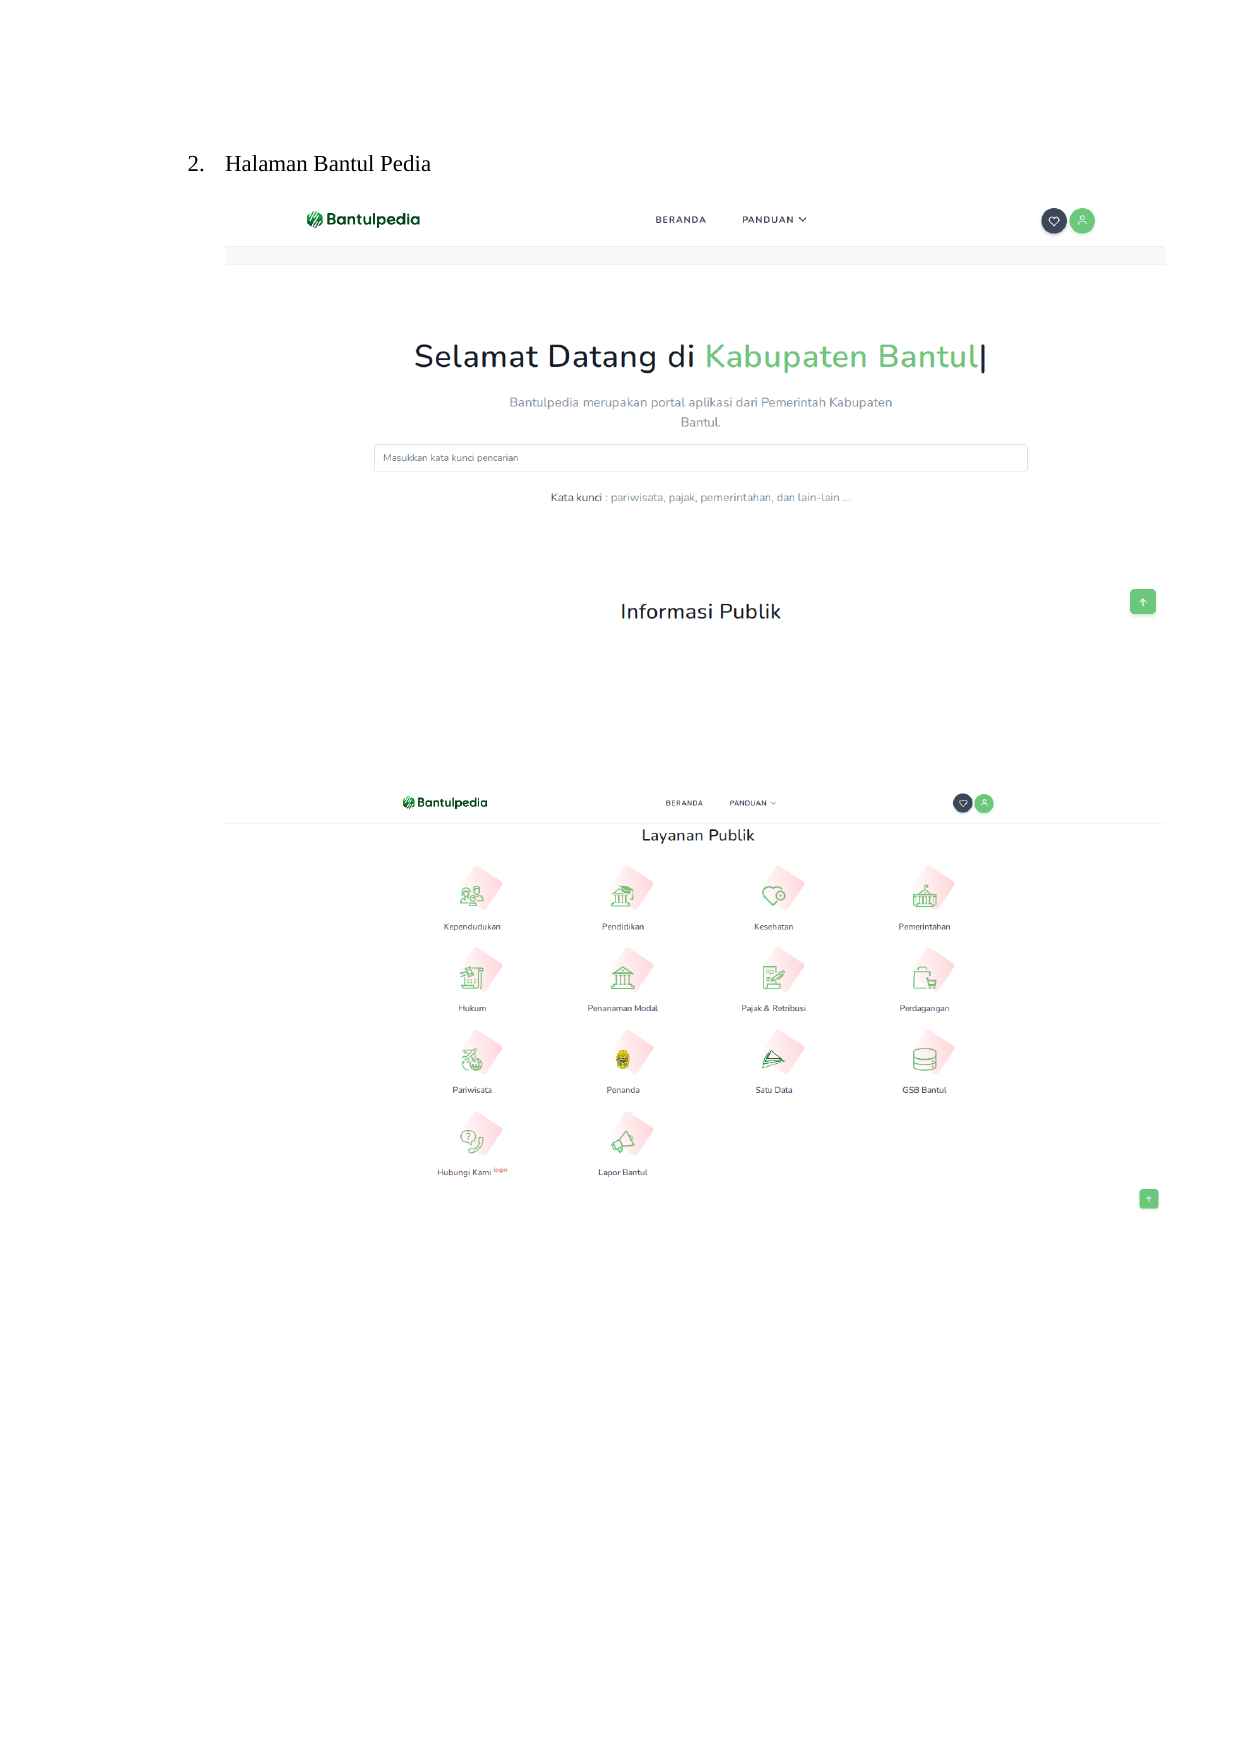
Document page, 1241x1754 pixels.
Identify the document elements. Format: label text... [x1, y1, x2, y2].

picture [225, 195, 1166, 633]
picture [225, 786, 1166, 1220]
list Halaman Bantul Pedia [187, 150, 1090, 176]
